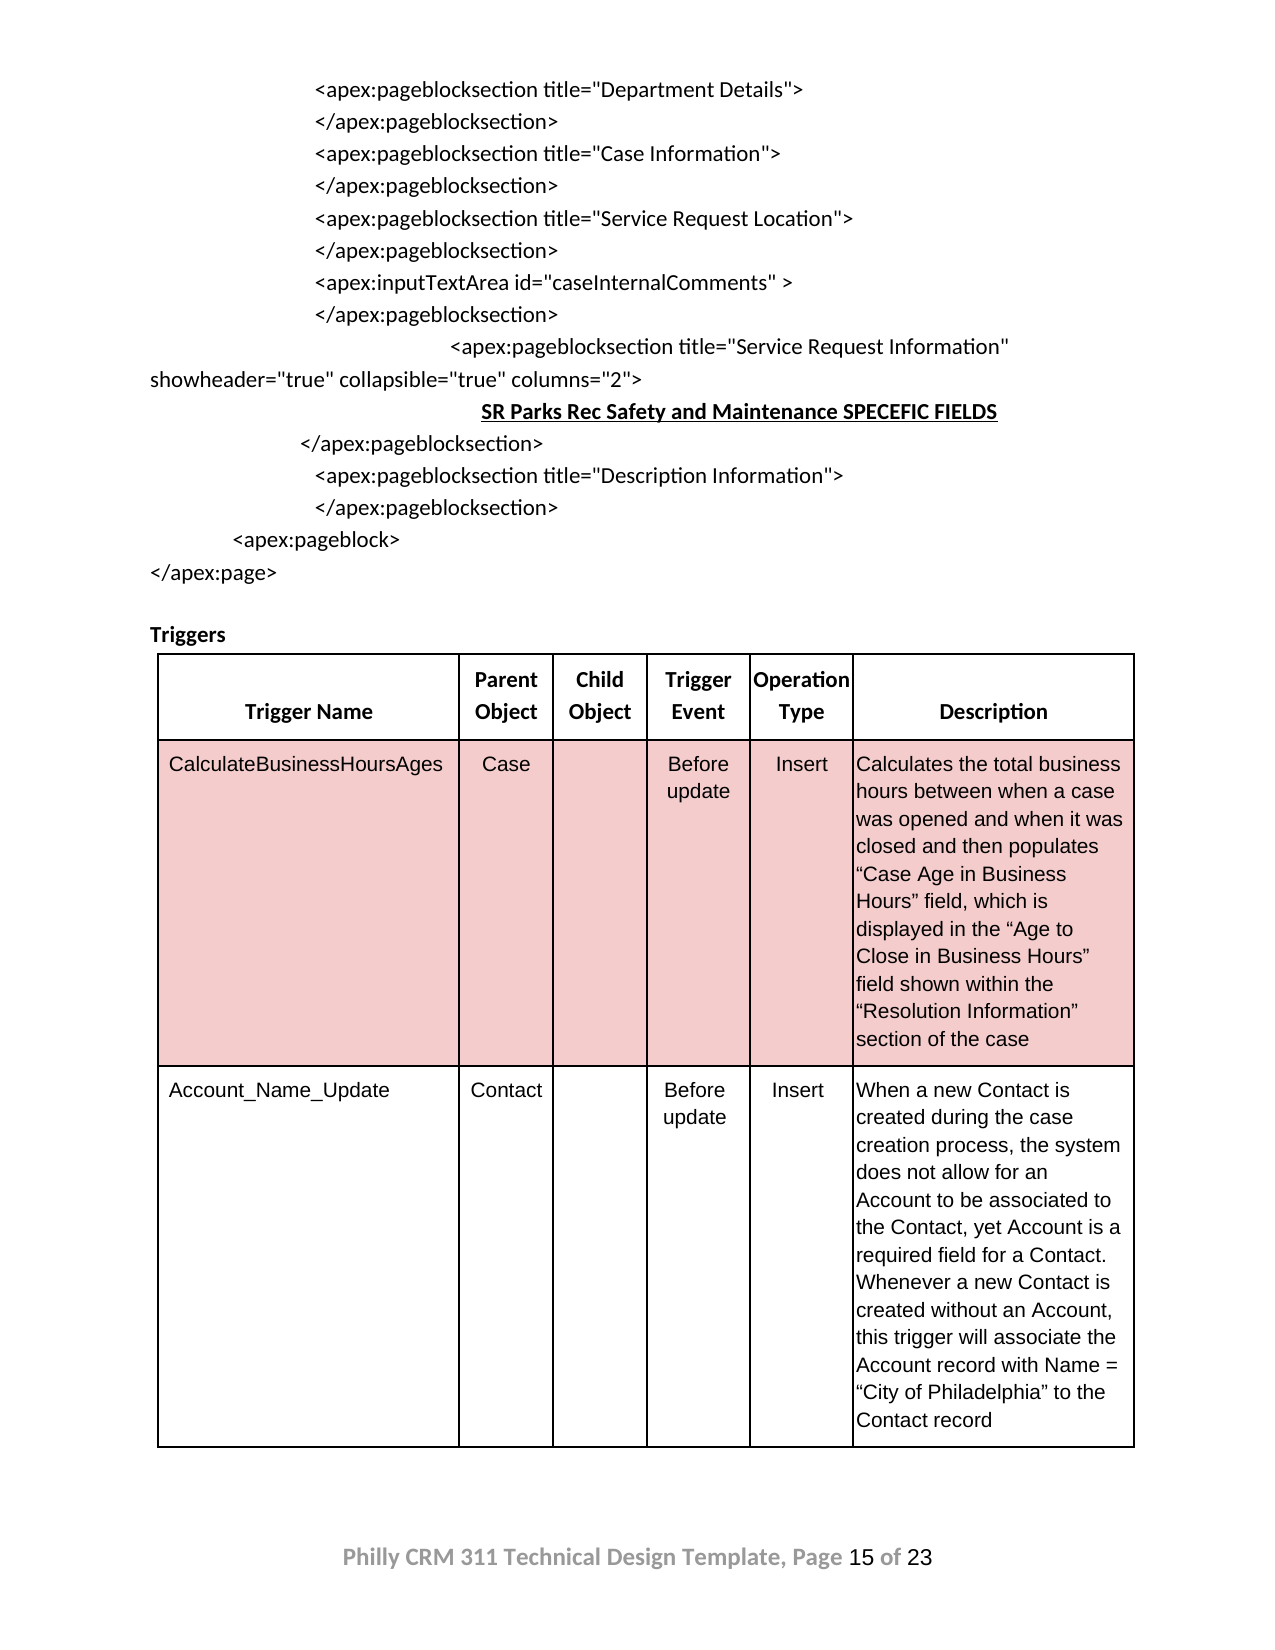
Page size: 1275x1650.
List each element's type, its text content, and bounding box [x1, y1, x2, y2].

text </apex:pageblocksection> [150, 493, 1125, 521]
text </apex:pageblocksection> [150, 172, 1125, 199]
table_cell Insert [751, 741, 852, 1065]
table_cell Case [460, 741, 552, 1065]
table_header Operation Type [751, 655, 852, 739]
table_cell Insert [751, 1067, 852, 1446]
text <apex:inputTextArea id="caseInternalComments" > [150, 268, 1125, 296]
text Triggers [150, 620, 1125, 648]
text SR Parks Rec Safety and Maintenance SPECEFIC FIELDS [150, 397, 1125, 425]
table_header Parent Object [460, 655, 552, 739]
text </apex:pageblocksection> [150, 107, 1125, 135]
text </apex:page> [150, 558, 1125, 586]
table_header Description [854, 655, 1133, 739]
table_cell Account_Name_Update [159, 1067, 458, 1446]
table_header Child Object [554, 655, 646, 739]
text <apex:pageblocksection title="Case Information"> [150, 139, 1125, 167]
table_cell Before update [648, 741, 749, 1065]
table_cell Calculates the total business hours between when a case was opened and when it was closed and then populates “Case Age in Business Hours” field, which is displayed in the “Age to Close in Business Hours” field shown within the “Resolution Information” section of the case [854, 741, 1133, 1065]
text </apex:pageblocksection> [150, 300, 1125, 328]
table_cell Before update [648, 1067, 749, 1446]
table_header Trigger Name [159, 655, 458, 739]
table_cell Contact [460, 1067, 552, 1446]
text <apex:pageblocksection title="Description Information"> [150, 461, 1125, 489]
text <apex:pageblock> [150, 526, 1125, 554]
text <apex:pageblocksection title="Service Request Location"> [150, 204, 1125, 232]
table_header Trigger Event [648, 655, 749, 739]
text </apex:pageblocksection> [150, 429, 1125, 457]
text </apex:pageblocksection> [150, 236, 1125, 264]
table_cell [554, 1067, 646, 1446]
table_cell When a new Contact is created during the case creation process, the system does not allow for an Account to be associated to the Contact, yet Account is a required field for a Contact. Whenever a new Contact is created without an Account, this trigger will associate the Account record with Name = “City of Philadelphia” to the Contact record [854, 1067, 1133, 1446]
table_cell [554, 741, 646, 1065]
table_cell CalculateBusinessHoursAges [159, 741, 458, 1065]
text <apex:pageblocksection title="Service Request Information" showheader="true" collapsible="true" columns="2"> [150, 332, 1125, 393]
text <apex:pageblocksection title="Department Details"> [150, 75, 1125, 103]
